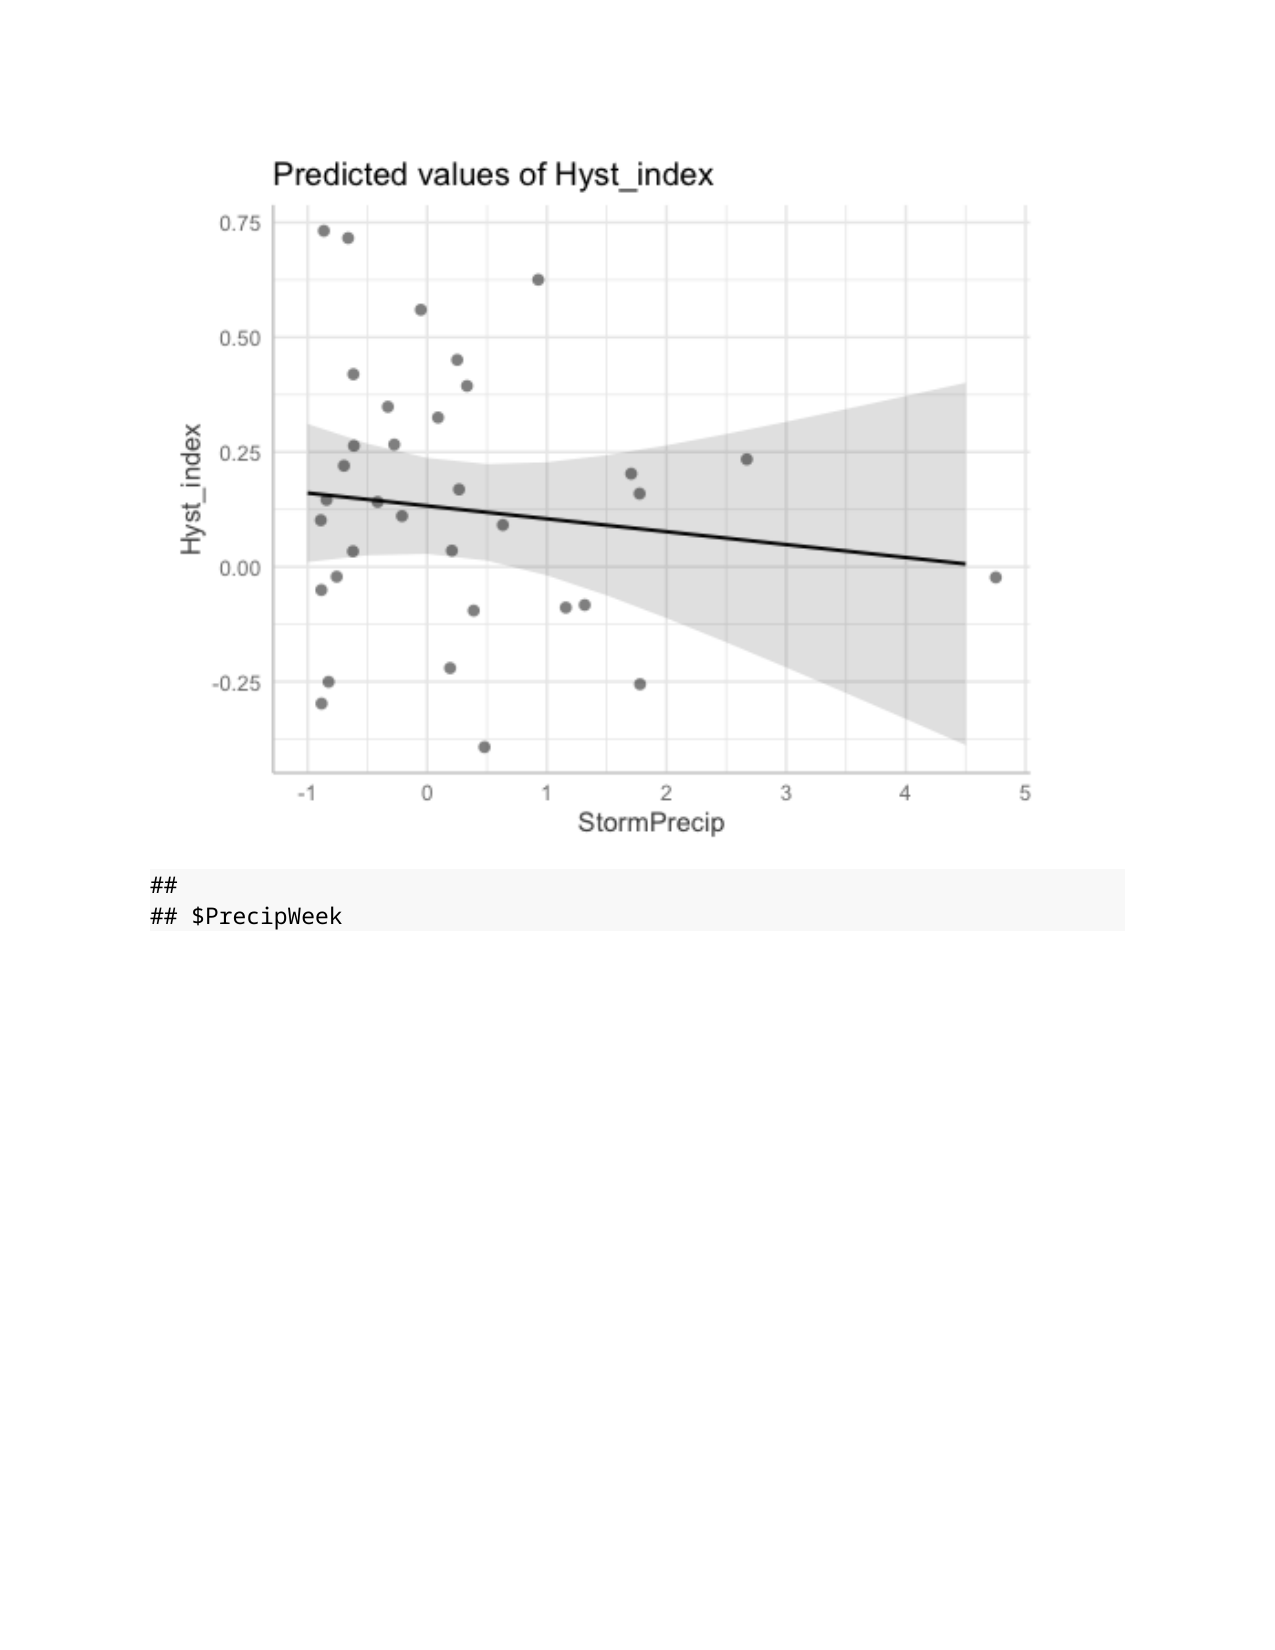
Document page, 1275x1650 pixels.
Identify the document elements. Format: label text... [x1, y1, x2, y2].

text ## ## $PrecipWeek [150, 869, 1125, 931]
picture [168, 150, 1044, 850]
